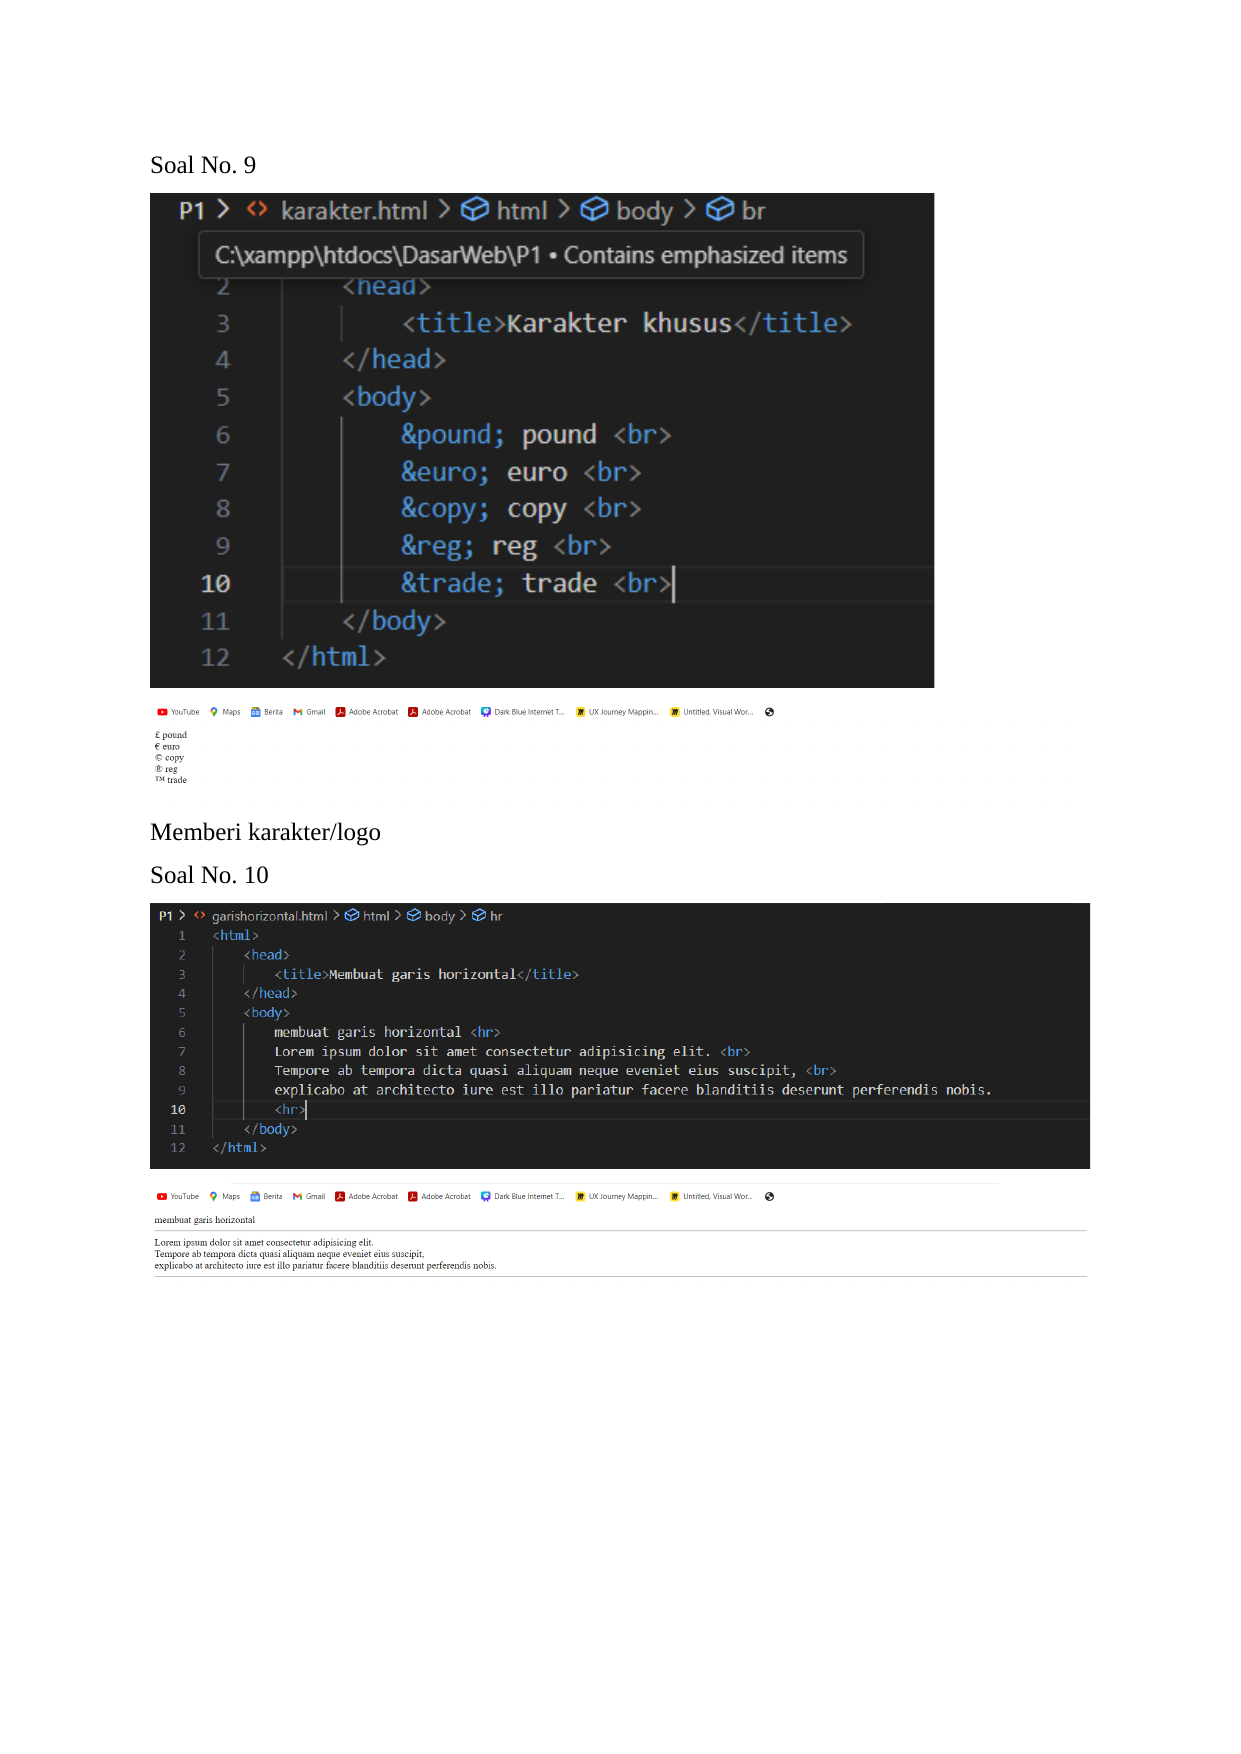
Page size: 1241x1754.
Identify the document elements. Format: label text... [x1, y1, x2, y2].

picture [150, 193, 935, 688]
text Memberi karakter/logo [150, 817, 1090, 846]
text Soal No. 9 [150, 150, 1090, 179]
picture [150, 702, 1091, 802]
picture [150, 903, 1091, 1169]
picture [150, 1183, 1091, 1284]
text Soal No. 10 [150, 860, 1090, 889]
